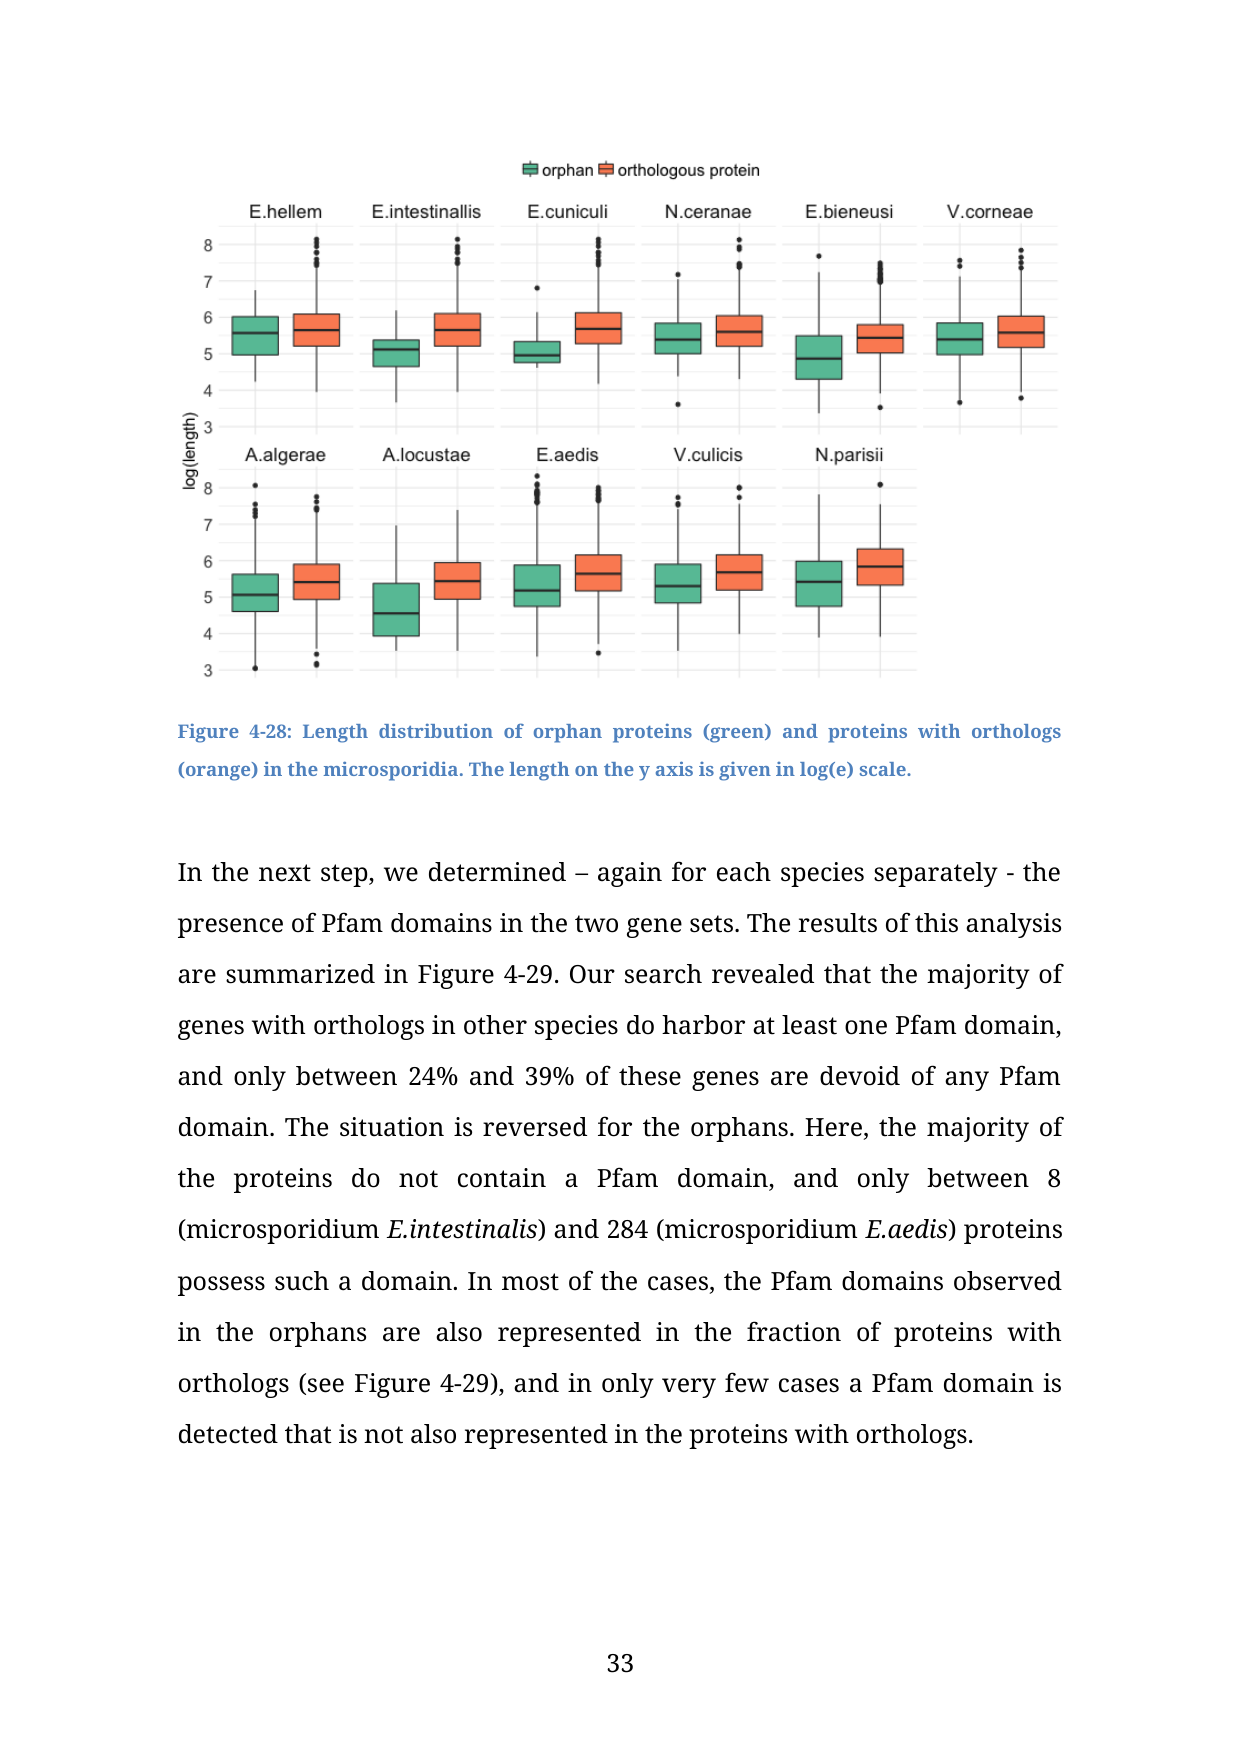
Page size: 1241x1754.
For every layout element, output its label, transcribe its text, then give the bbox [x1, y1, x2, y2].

picture [177, 147, 1063, 702]
